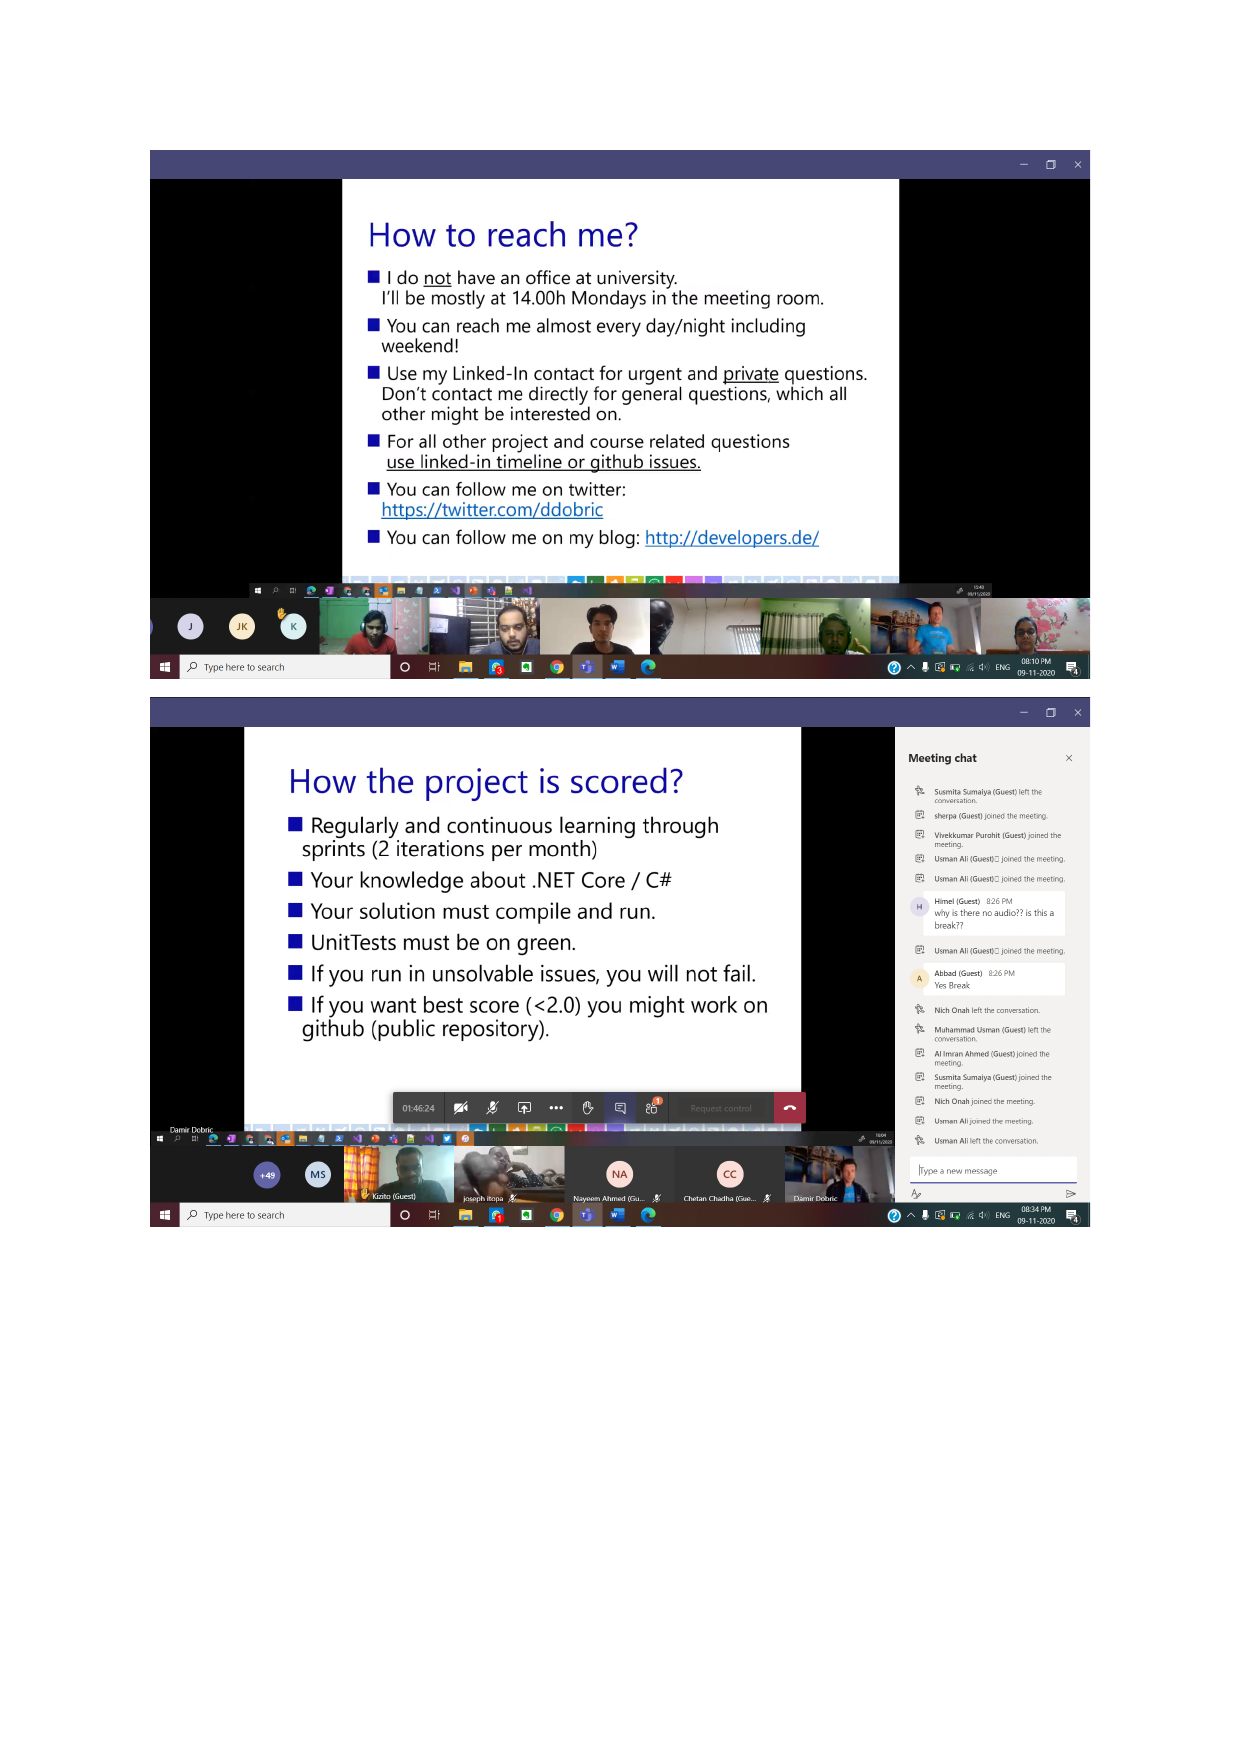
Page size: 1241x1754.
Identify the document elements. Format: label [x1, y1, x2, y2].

picture [150, 697, 1091, 1227]
picture [150, 150, 1091, 679]
